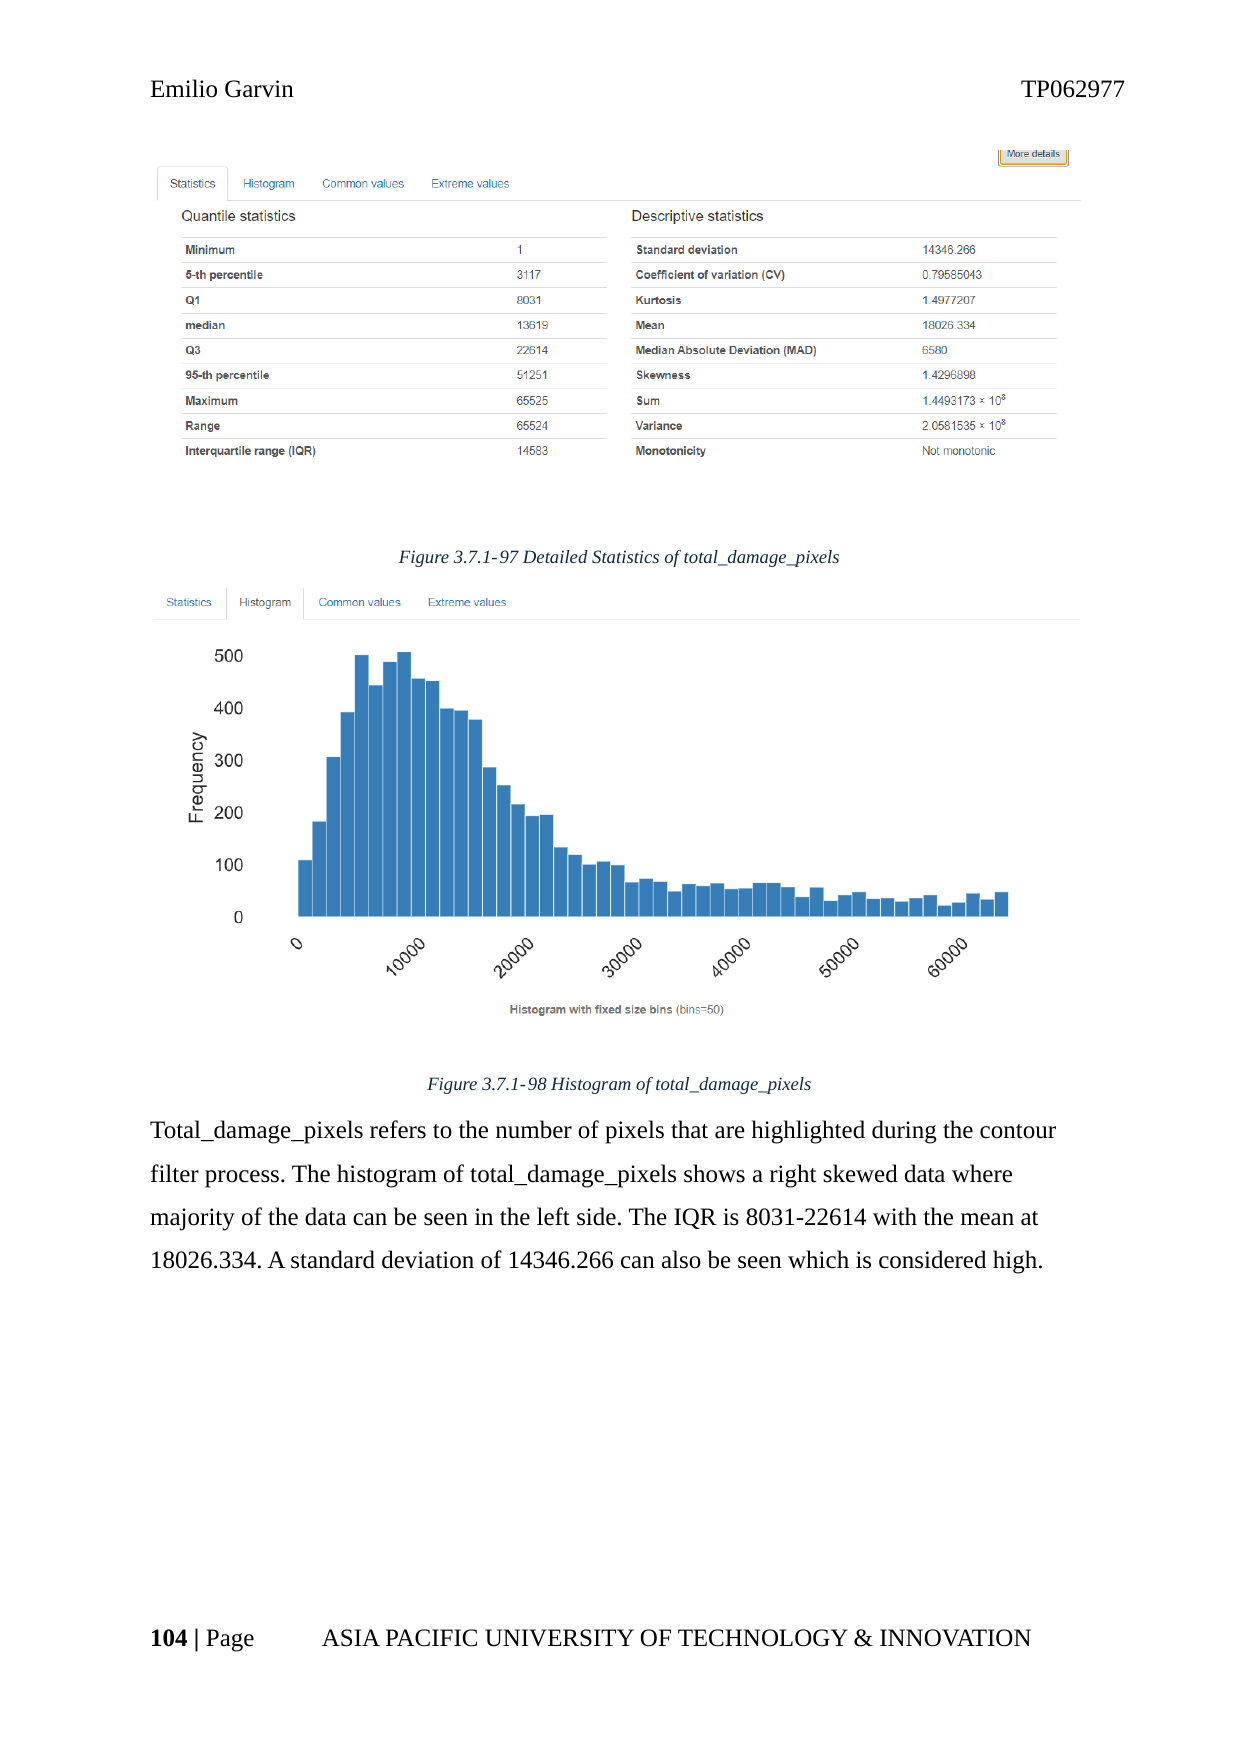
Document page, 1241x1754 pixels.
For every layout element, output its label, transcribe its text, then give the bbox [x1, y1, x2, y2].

picture [150, 150, 1091, 515]
picture [150, 588, 1091, 1042]
text Total_damage_pixels refers to the number of pixels that are highlighted during the contour filter process. The histogram of total_damage_pixels shows a right skewed data where majority of the data can be seen in the left side. The IQR is 8031-22614 with the mean at 18026.334. A standard deviation of 14346.266 can also be seen which is considered high. [150, 1116, 1090, 1274]
